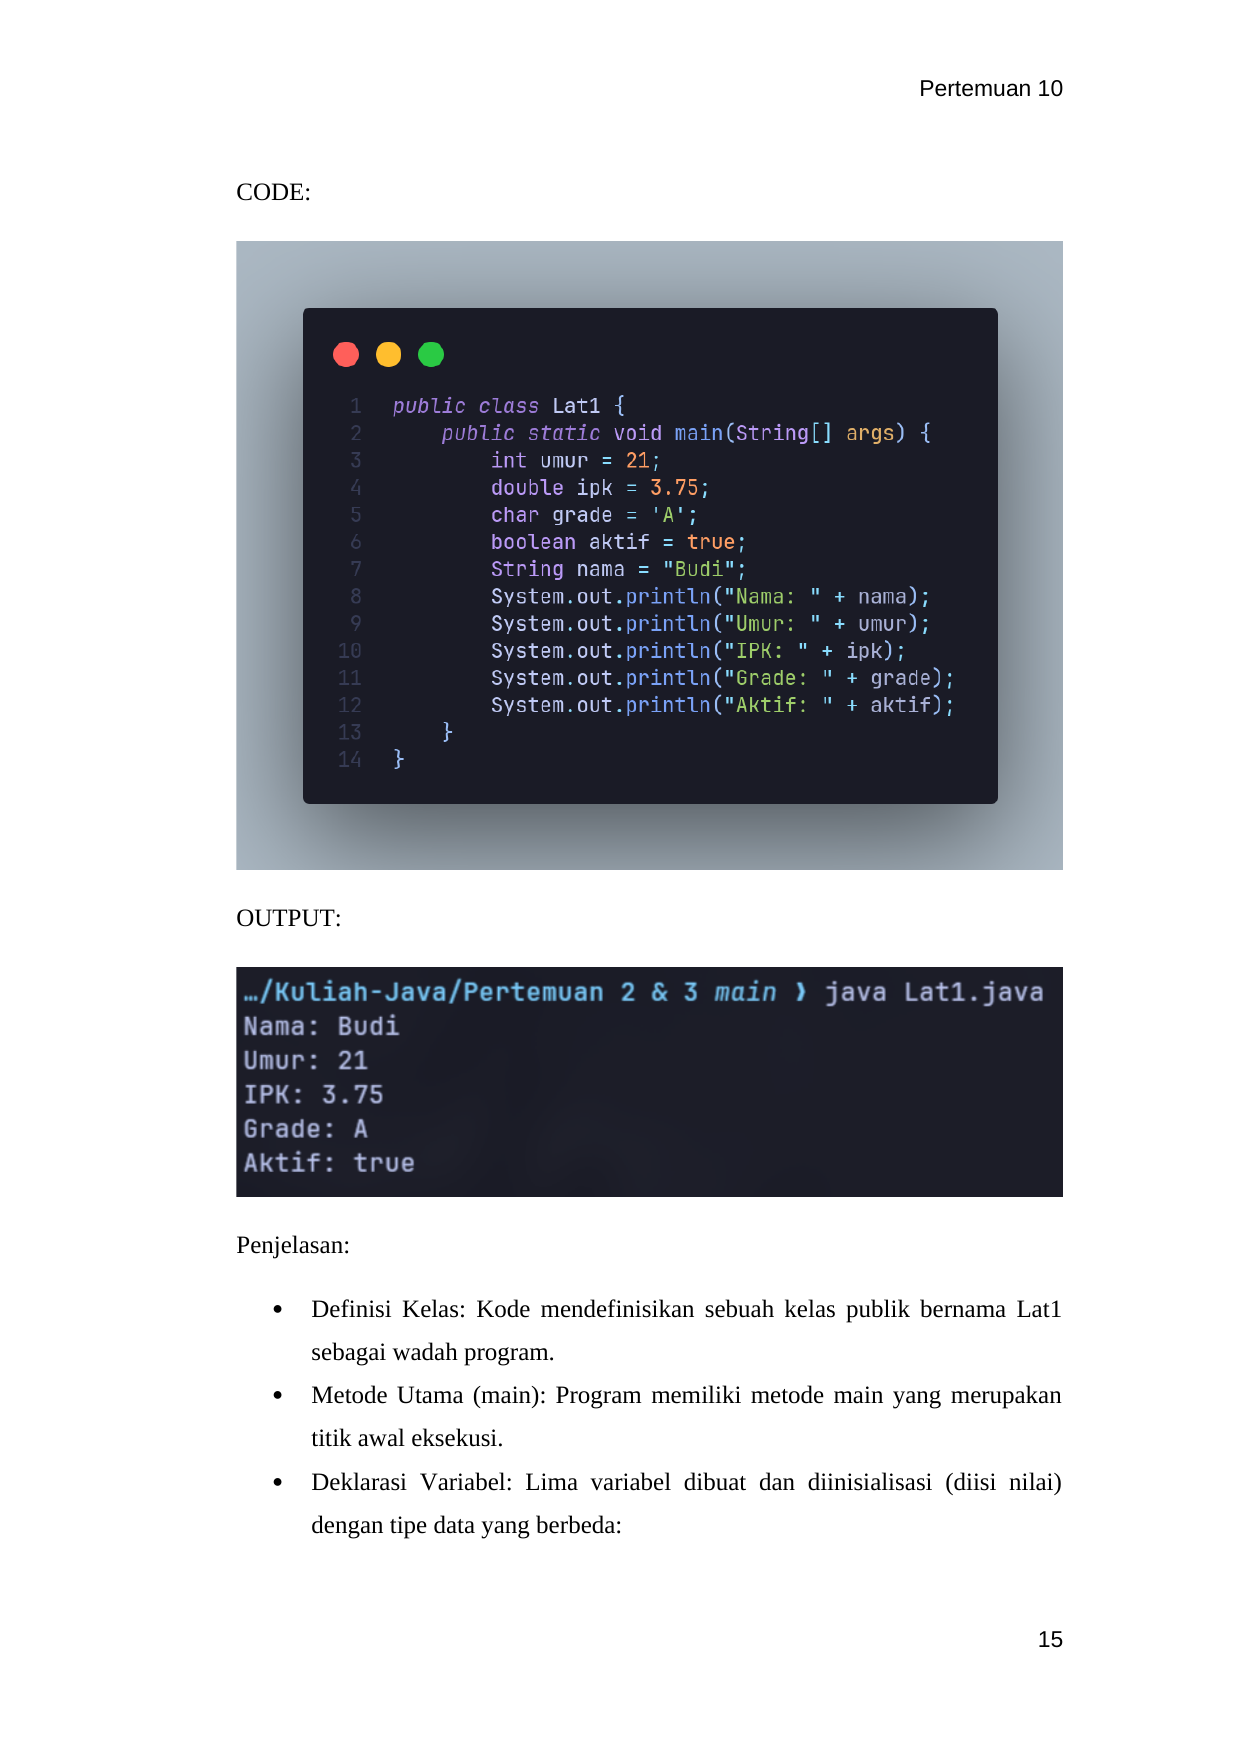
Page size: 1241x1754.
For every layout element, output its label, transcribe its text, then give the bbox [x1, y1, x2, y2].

picture [236, 967, 1063, 1197]
list Metode Utama (main): Program memiliki metode main yang merupakan titik awal eksekusi. [274, 1380, 1063, 1452]
text OUTPUT: [236, 903, 1063, 932]
list Definisi Kelas: Kode mendefinisikan sebuah kelas publik bernama Lat1 sebagai wadah program. [274, 1294, 1063, 1366]
text Penjelasan: [236, 1230, 1063, 1259]
text CODE: [236, 177, 1063, 206]
list Deklarasi Variabel: Lima variabel dibuat dan diinisialisasi (diisi nilai) dengan tipe data yang berbeda: [274, 1467, 1063, 1538]
picture [236, 241, 1063, 870]
